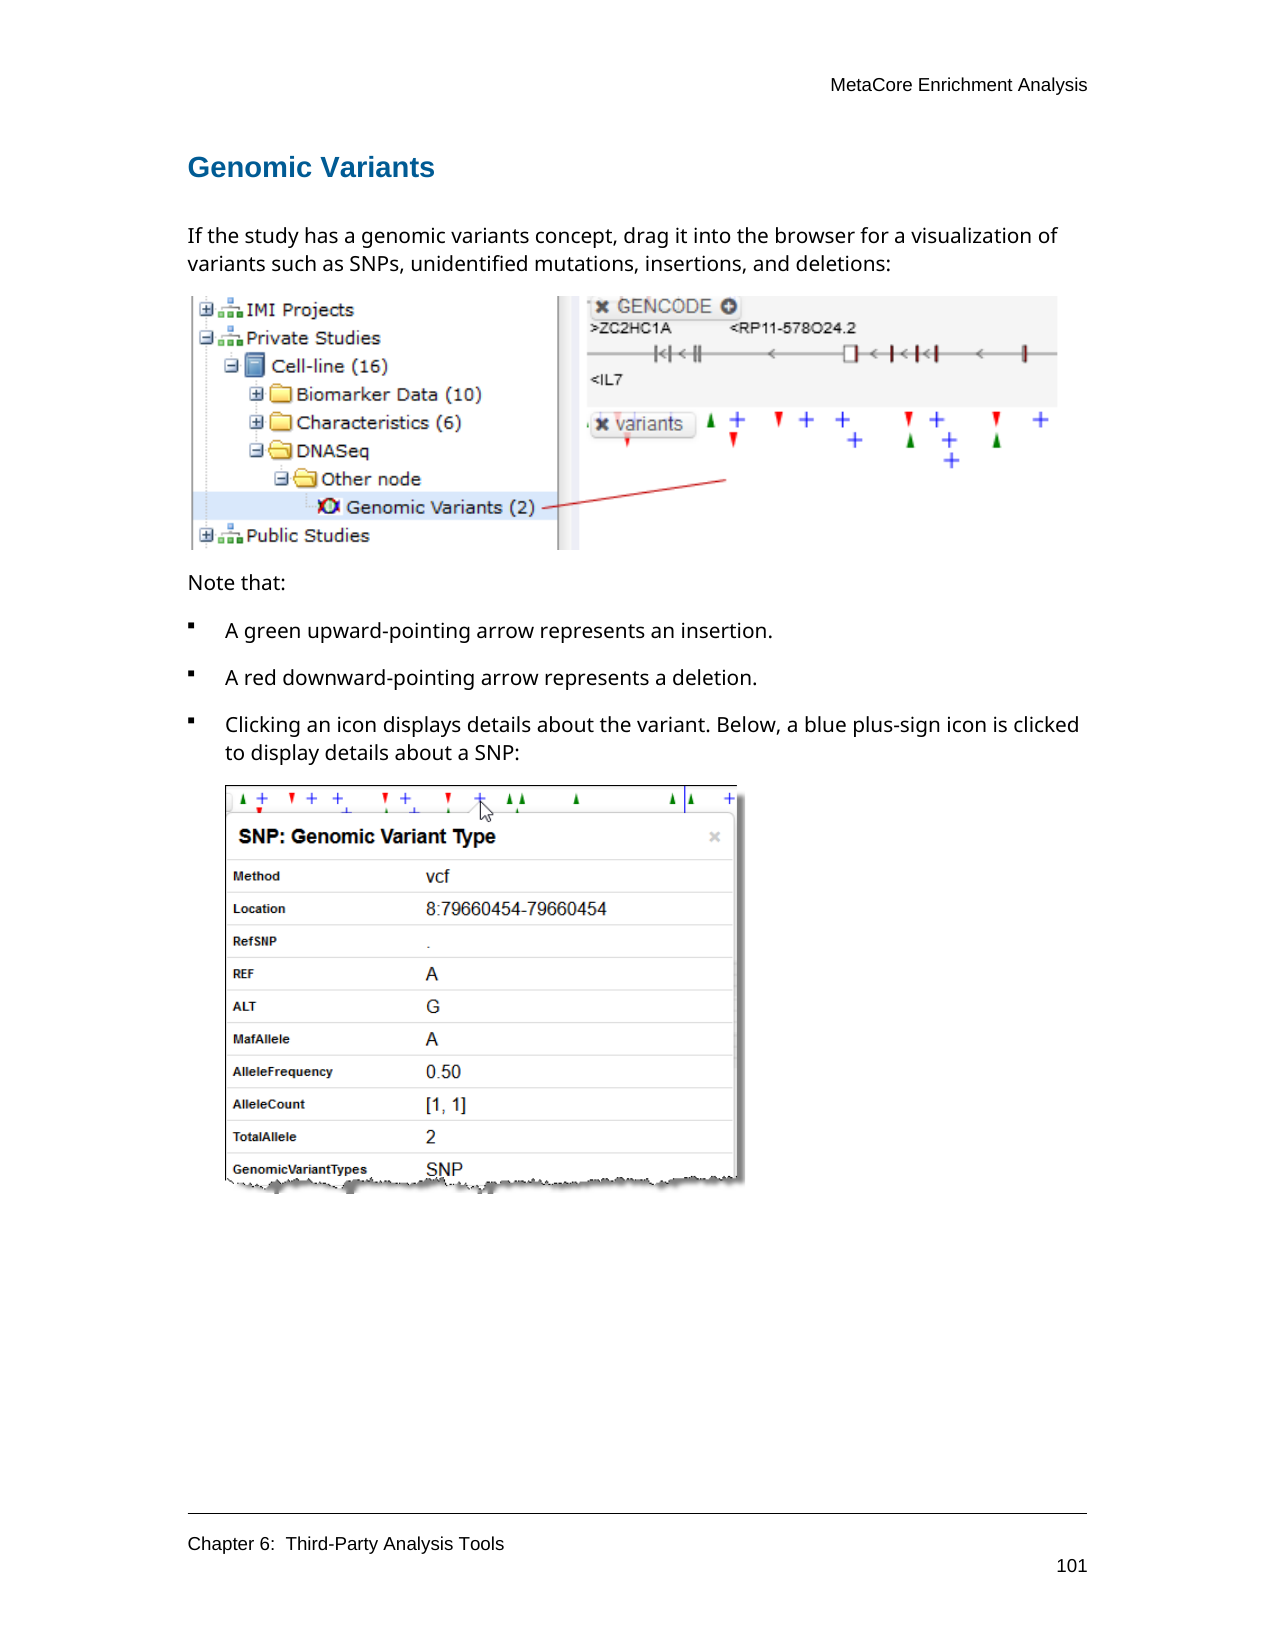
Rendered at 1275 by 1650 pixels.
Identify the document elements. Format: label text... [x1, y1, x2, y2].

list A red downward-pointing arrow represents a deletion. [187, 663, 1087, 691]
picture [225, 785, 746, 1194]
subtitle Genomic Variants [187, 150, 1087, 183]
list A green upward-pointing arrow represents an insertion. [187, 616, 1087, 644]
picture [187, 296, 1058, 550]
text If the study has a genomic variants concept, drag it into the browser for a visualization of variants such as SNPs, unidentified mutations, insertions, and deletions: [187, 221, 1087, 278]
text Note that: [187, 568, 1087, 597]
list Clicking an icon displays details about the variant. Below, a blue plus-sign icon is clicked to display details about a SNP: [187, 710, 1087, 767]
